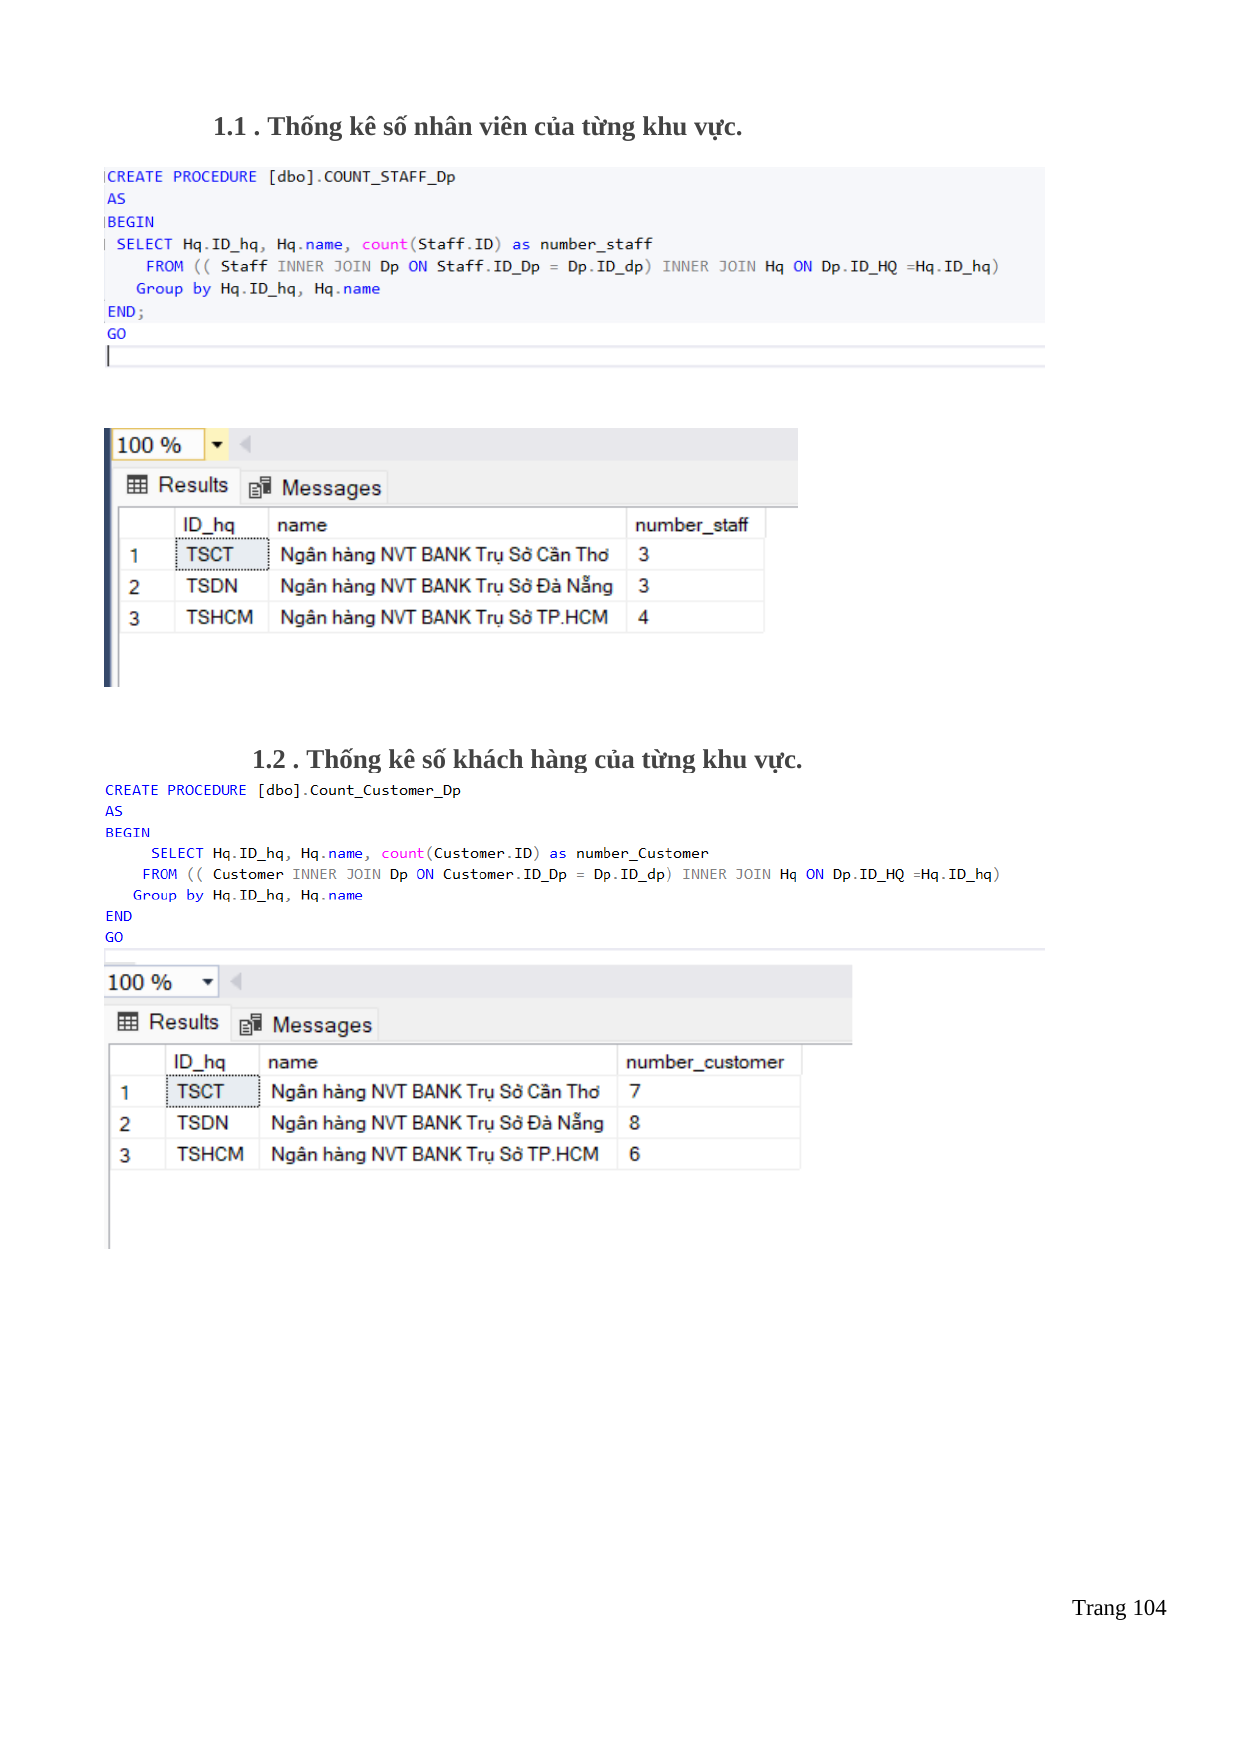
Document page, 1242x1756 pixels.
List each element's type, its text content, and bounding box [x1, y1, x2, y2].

picture [104, 428, 798, 687]
subtitle 1.1 . Thống kê số nhân viên của từng khu vực. [104, 110, 1167, 142]
subtitle 1.2 . Thống kê số khách hàng của từng khu vực. [252, 743, 1167, 774]
picture [104, 773, 1045, 1249]
picture [104, 167, 1045, 398]
